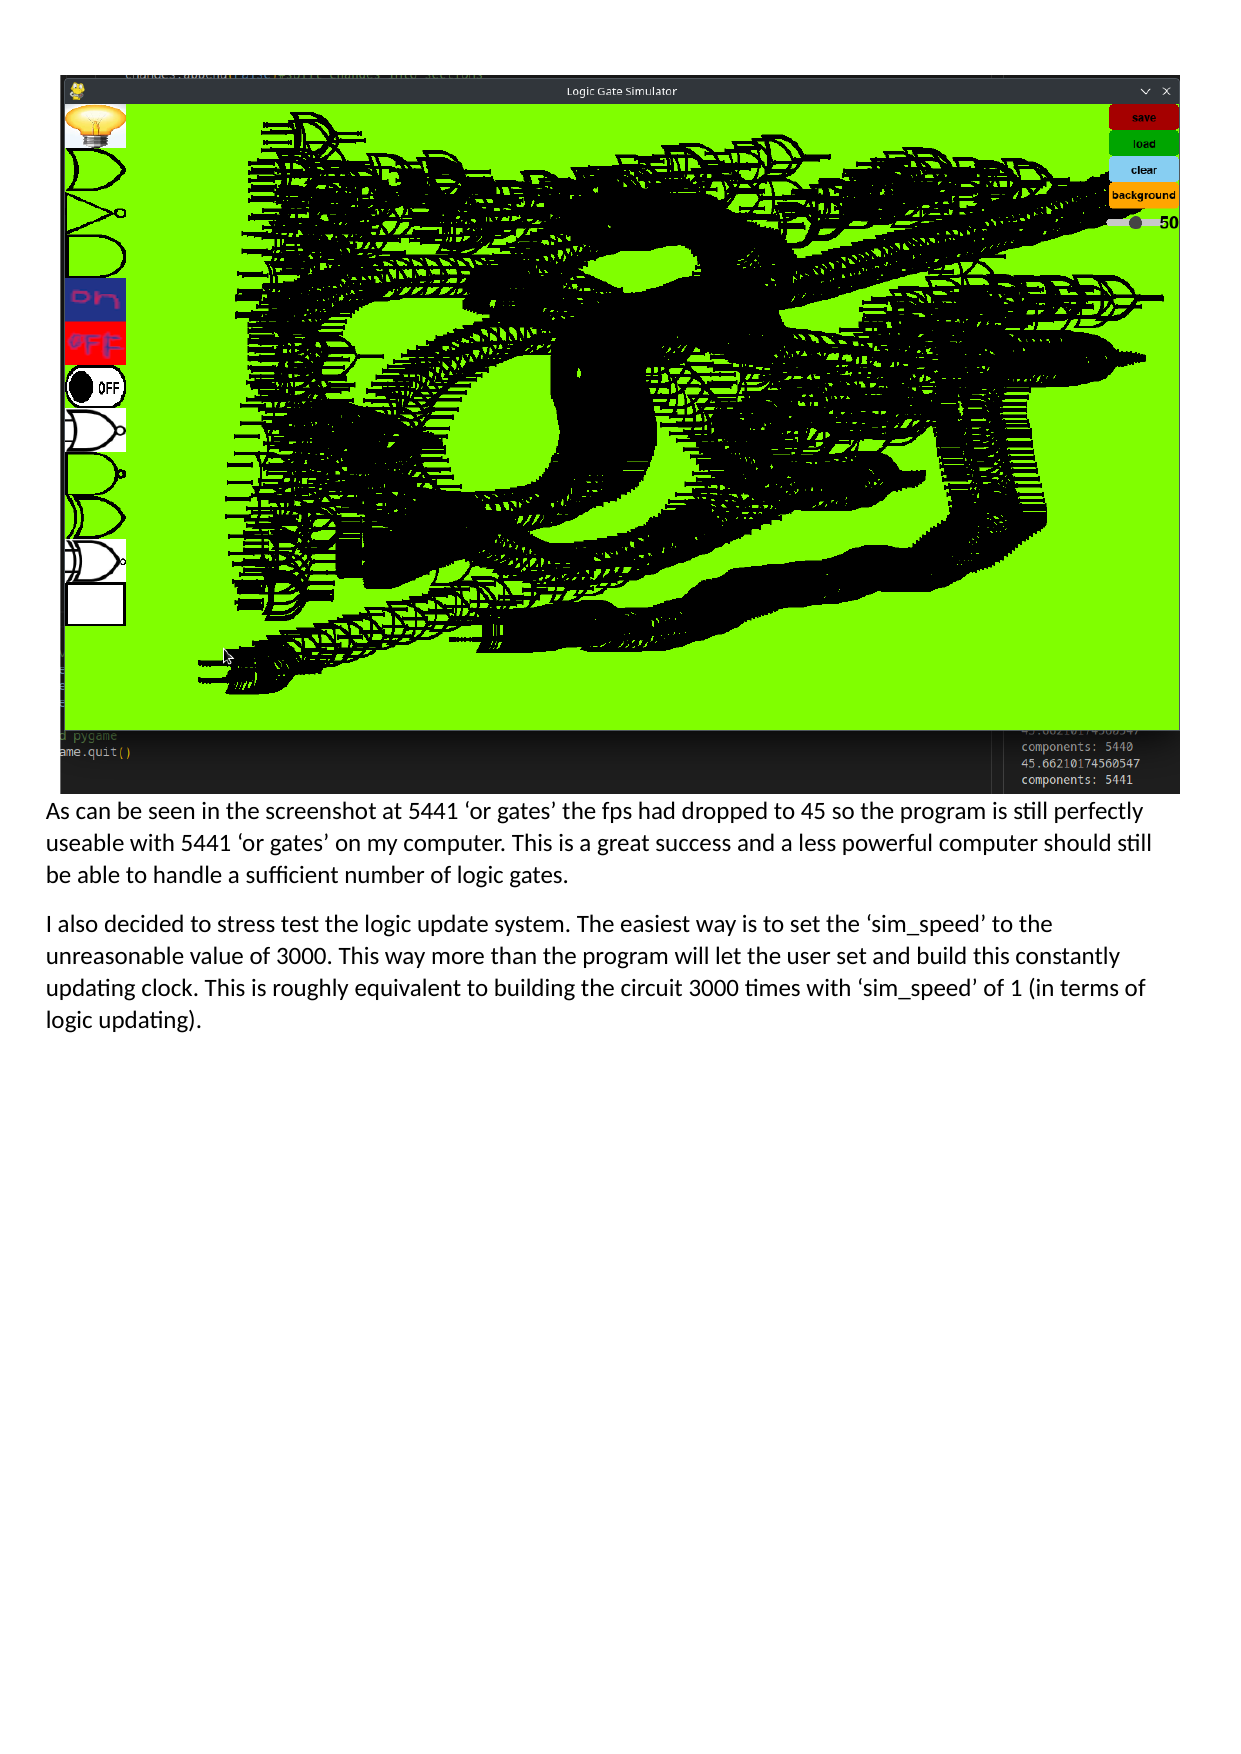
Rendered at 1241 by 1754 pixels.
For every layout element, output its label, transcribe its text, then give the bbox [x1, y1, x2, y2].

text I also decided to stress test the logic update system. The easiest way is to set the ‘sim_speed’ to the unreasonable value of 3000. This way more than the program will let the user set and build this constantly updating clock. This is roughly equivalent to building the circuit 3000 times with ‘sim_speed’ of 1 (in terms of logic updating). [46, 908, 1165, 1034]
picture [60, 75, 1180, 794]
